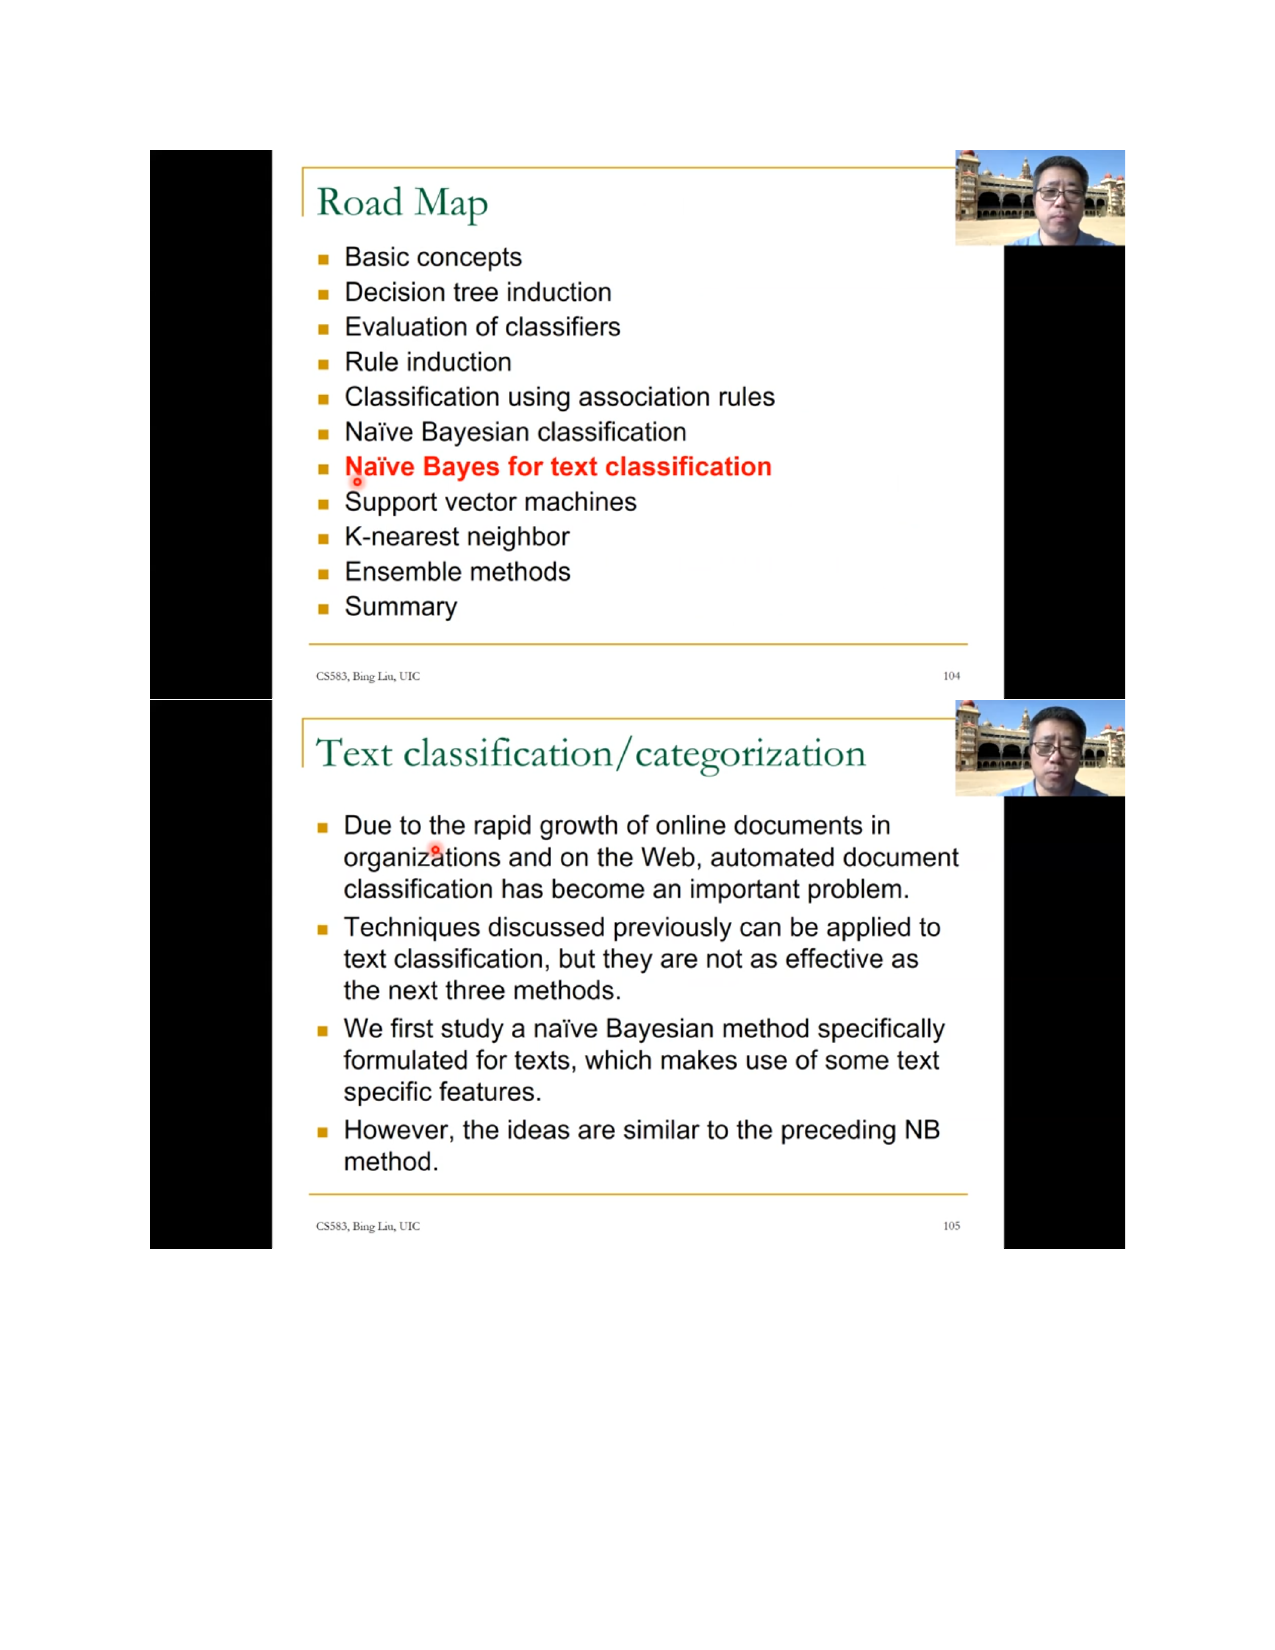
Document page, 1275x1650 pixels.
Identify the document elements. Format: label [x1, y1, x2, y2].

picture [150, 700, 1125, 1249]
picture [150, 150, 1125, 699]
